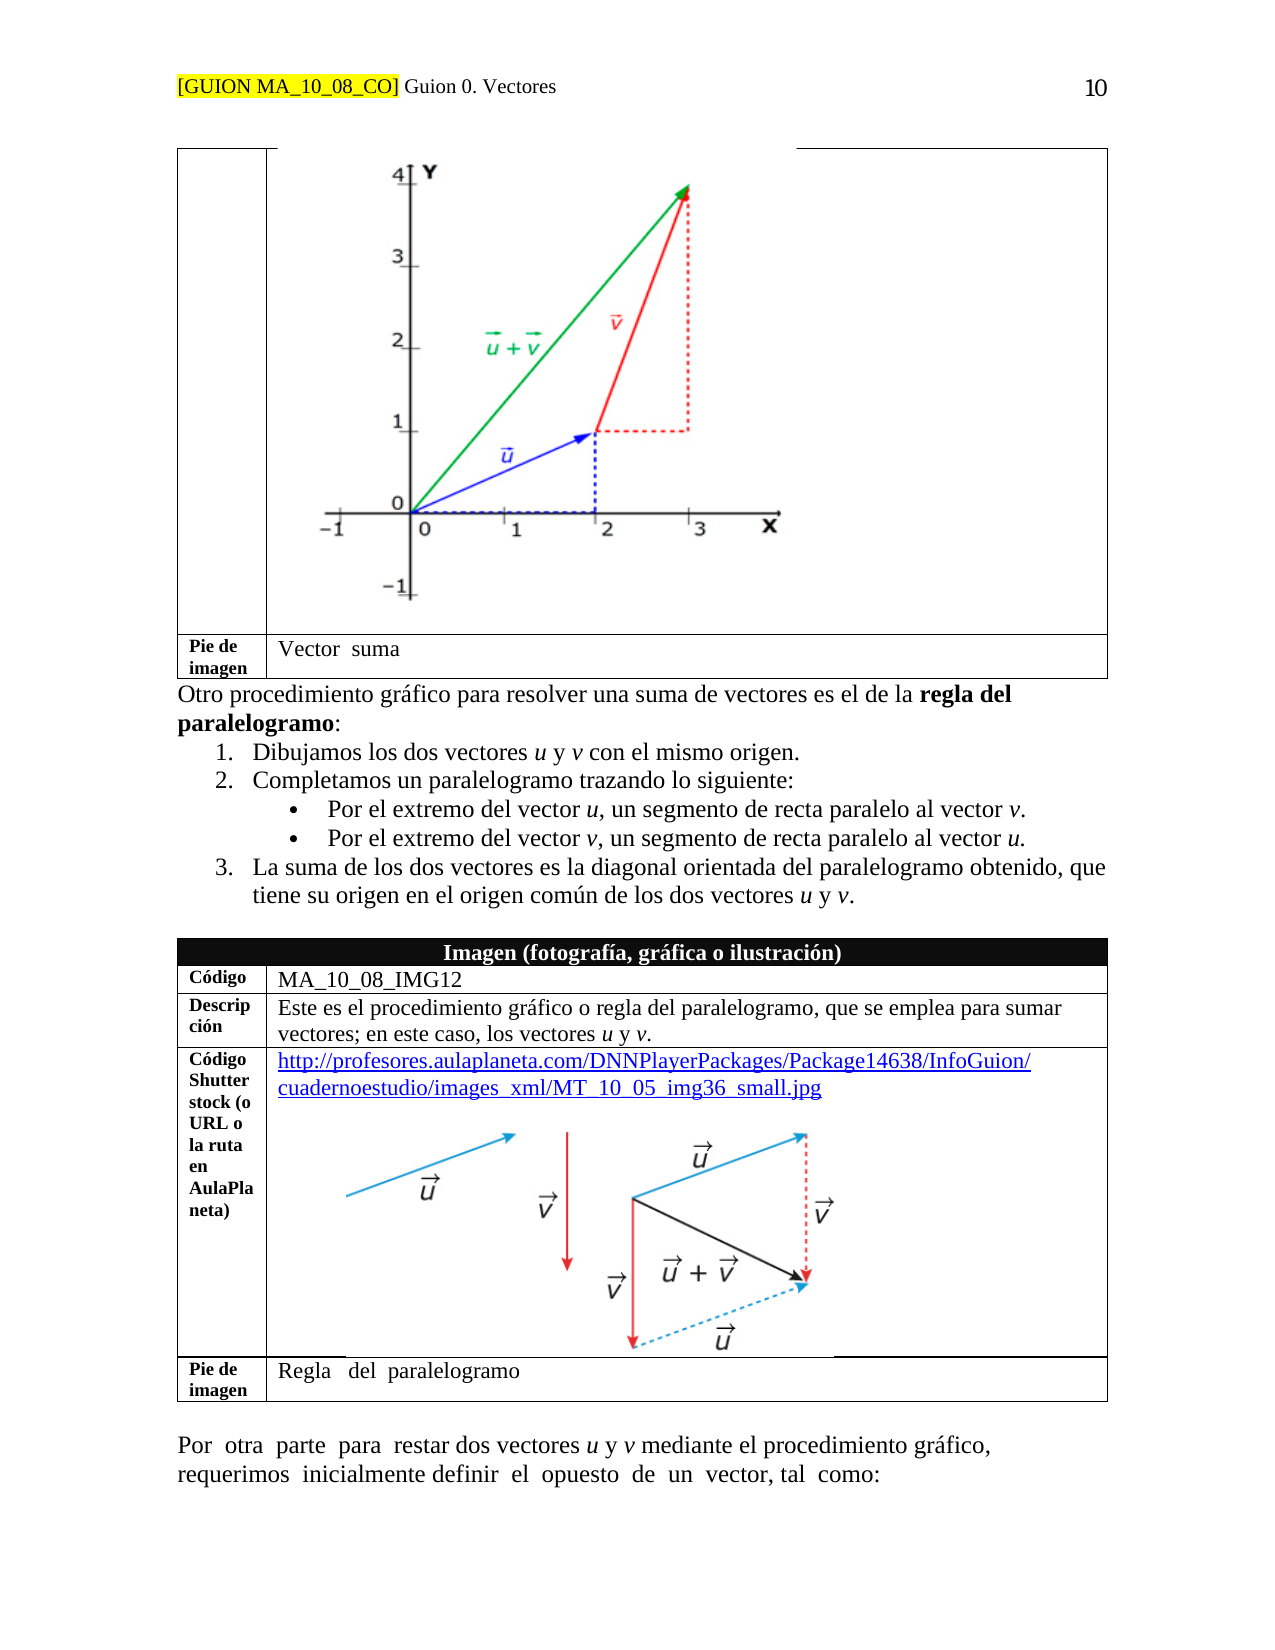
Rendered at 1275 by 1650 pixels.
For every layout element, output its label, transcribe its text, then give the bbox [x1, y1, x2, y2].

list La suma de los dos vectores es la diagonal orientada del paralelogramo obtenido, que tiene su origen en el origen común de los dos vectores u y v. [215, 852, 1107, 909]
table_cell Código Shutterstock (o URL o la ruta en AulaPlaneta) [178, 1048, 266, 1356]
table_cell Pie de imagen [178, 1358, 266, 1401]
picture [346, 1129, 834, 1357]
table_cell Vector suma [267, 635, 1107, 678]
list Por el extremo del vector u, un segmento de recta paralelo al vector v. [290, 794, 1107, 823]
text Otro procedimiento gráfico para resolver una suma de vectores es el de la regla del paralelogramo: [177, 679, 1107, 737]
table_header Imagen (fotografía, gráfica o ilustración) [178, 939, 1107, 965]
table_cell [178, 149, 266, 634]
table_cell Descripción [178, 994, 266, 1047]
list Completamos un paralelogramo trazando lo siguiente: [215, 766, 1107, 794]
table_cell http://profesores.aulaplaneta.com/DNNPlayerPackages/Package14638/InfoGuion/cuadernoestudio/images_xml/MT_10_05_img36_small.jpg [267, 1048, 1107, 1356]
list Por el extremo del vector v, un segmento de recta paralelo al vector u. [290, 823, 1107, 852]
table_cell Código [178, 966, 266, 993]
table_cell Este es el procedimiento gráfico o regla del paralelogramo, que se emplea para sumar vectores; en este caso, los vectores u y v. [267, 994, 1107, 1047]
picture [277, 148, 797, 608]
table_cell MA_10_08_IMG12 [267, 966, 1107, 993]
table_cell Regla del paralelogramo [267, 1358, 1107, 1401]
table_cell Pie de imagen [178, 635, 266, 678]
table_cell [267, 149, 1107, 634]
text Por otra parte para restar dos vectores u y v mediante el procedimiento gráfico, requerimos inicialmente definir el opuesto de un vector, tal como: [177, 1430, 1107, 1488]
list Dibujamos los dos vectores u y v con el mismo origen. [215, 737, 1107, 766]
